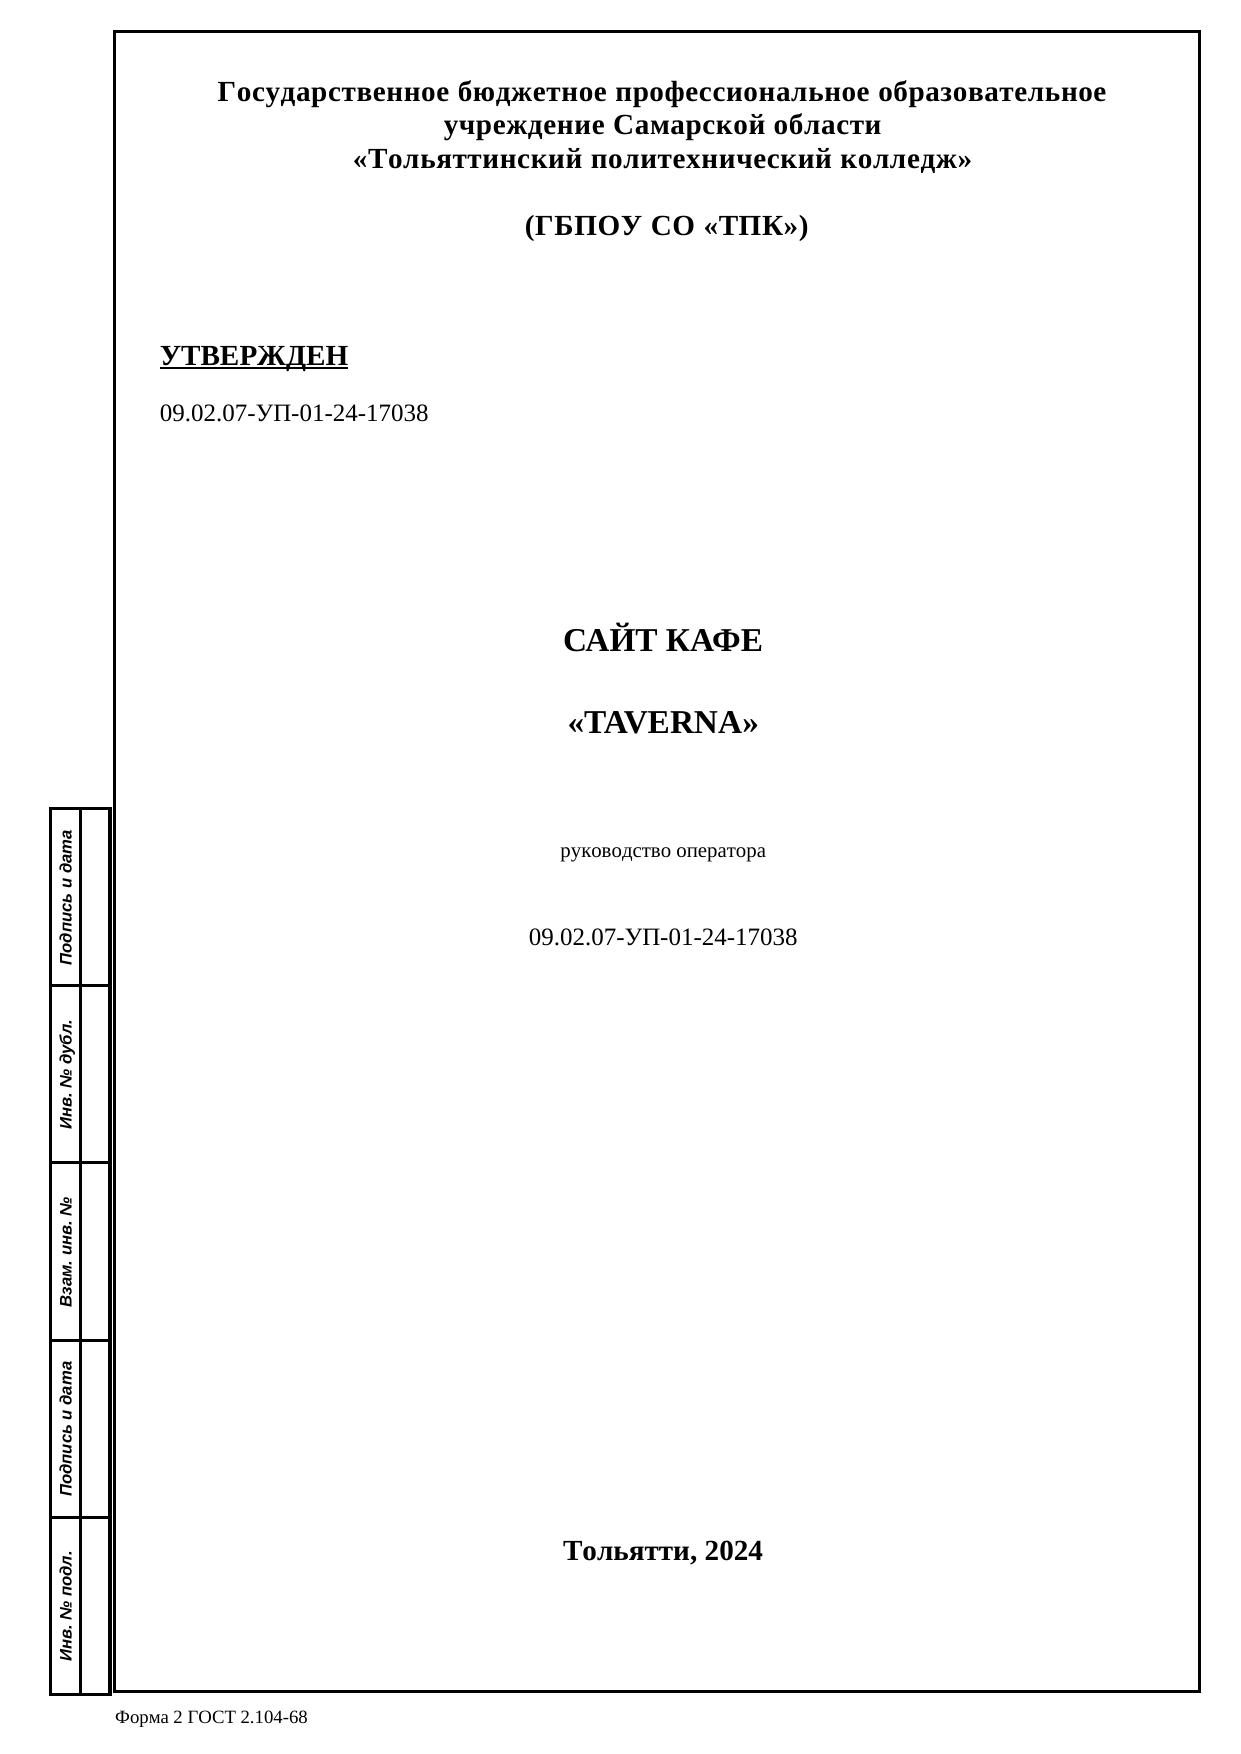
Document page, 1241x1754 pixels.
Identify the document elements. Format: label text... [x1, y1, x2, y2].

title Сайт кафе [159, 620, 1166, 658]
text 09.02.07-УП-01-24-17038 [159, 922, 1166, 951]
text (ГБПОУ СО «ТПК») [159, 208, 1166, 242]
text Тольятти, 2024 [159, 1533, 1166, 1567]
text УТВЕРЖДЕН [159, 338, 1166, 371]
title «TAVERNA» [159, 702, 1166, 741]
text «Тольяттинский политехнический колледж» [159, 141, 1166, 174]
text руководство оператора [159, 838, 1166, 862]
text 09.02.07-УП-01-24-17038 [159, 398, 1166, 426]
text Государственное бюджетное профессиональное образовательное учреждение Самарской области [159, 74, 1166, 141]
